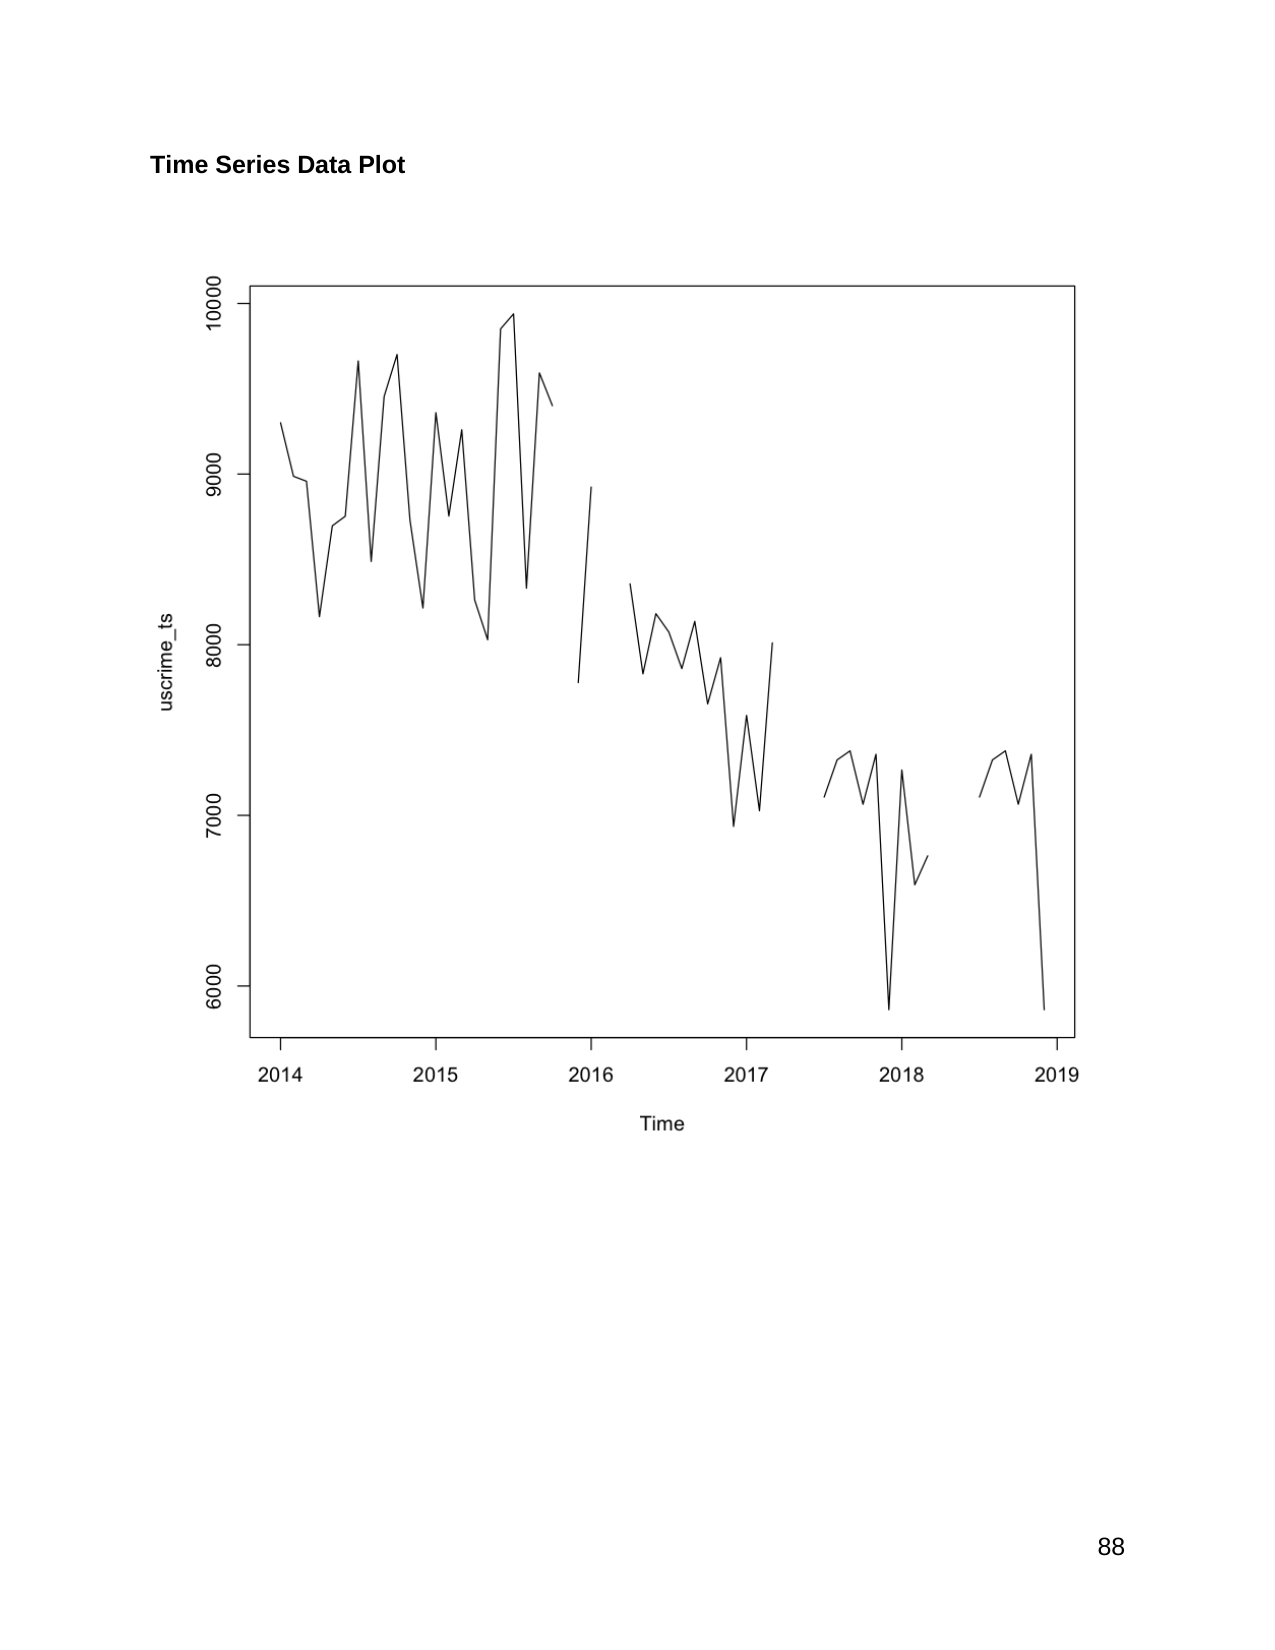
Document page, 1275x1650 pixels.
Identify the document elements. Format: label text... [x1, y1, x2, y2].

subtitle Time Series Data Plot [150, 150, 1125, 179]
picture [150, 187, 1125, 1162]
